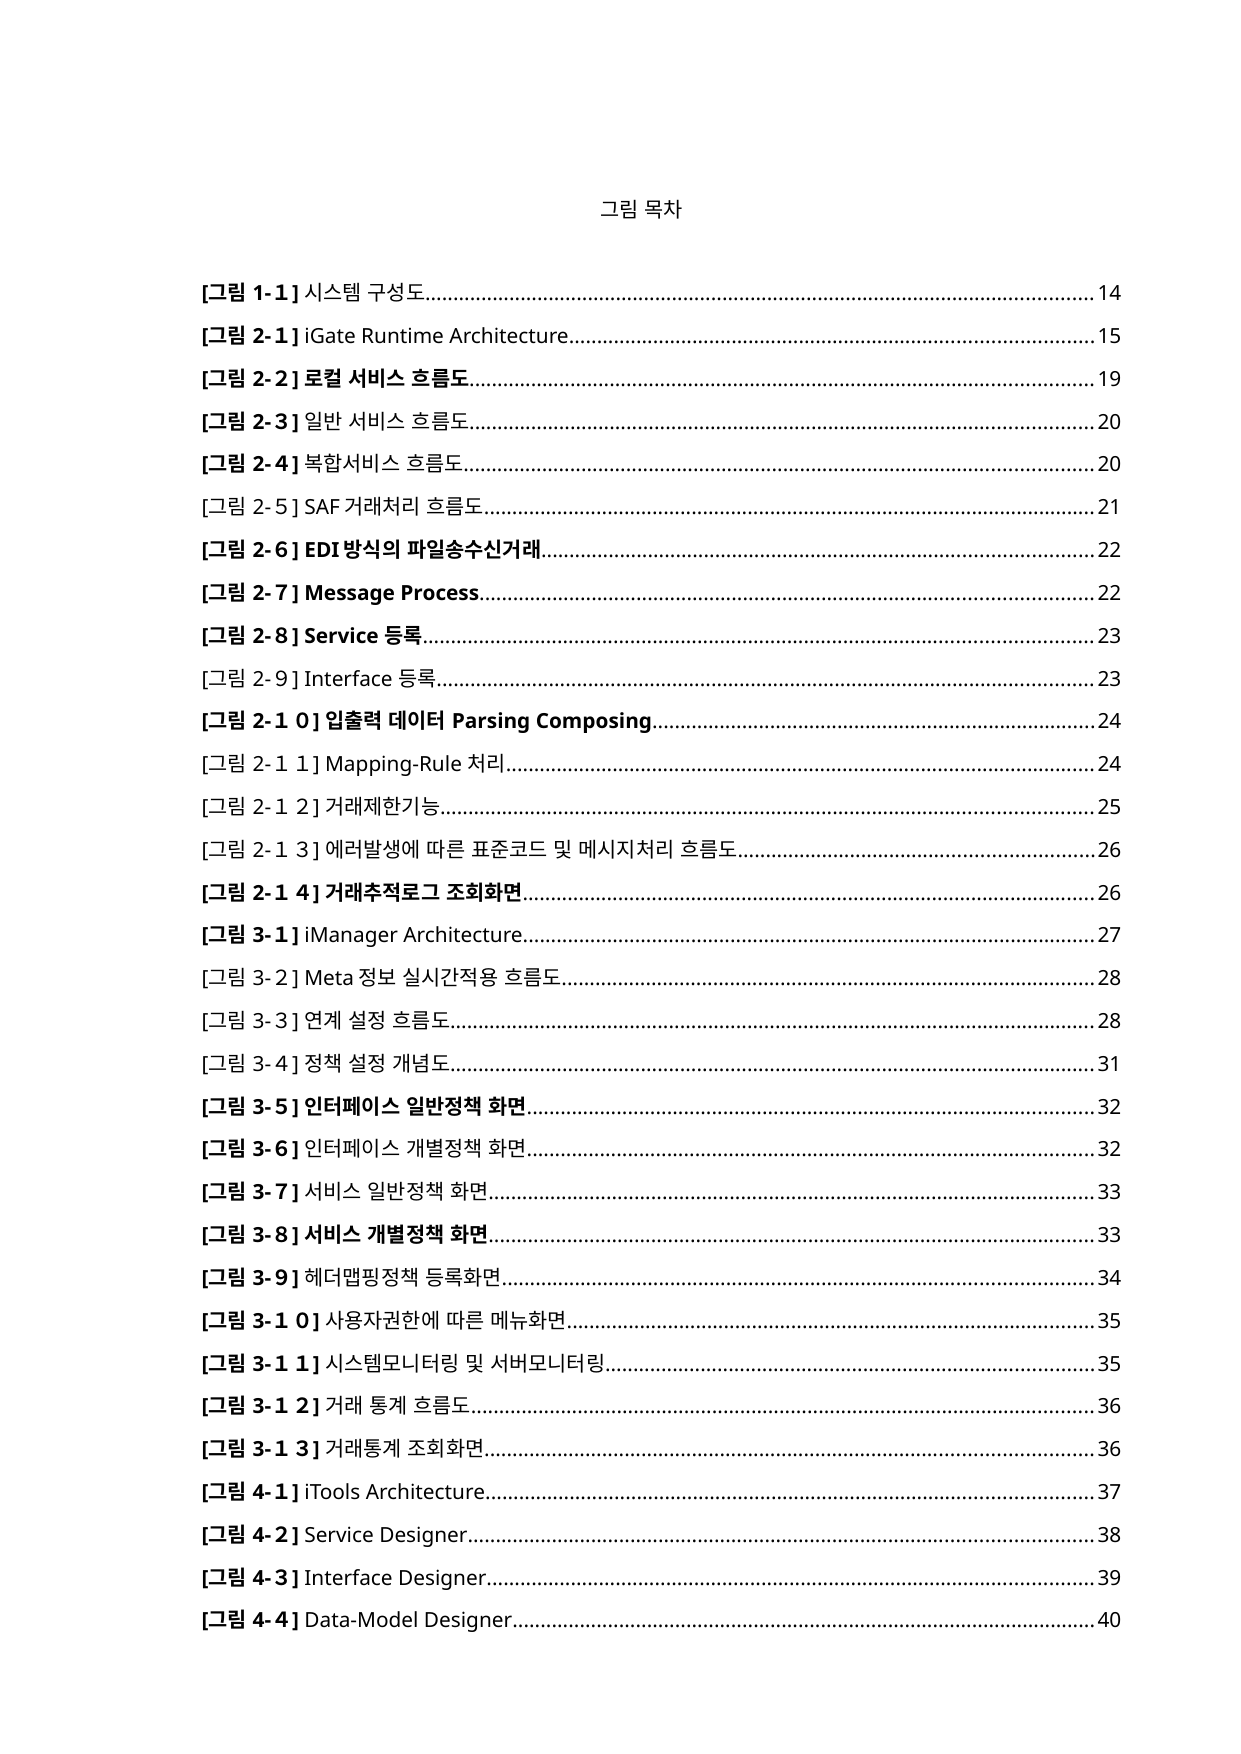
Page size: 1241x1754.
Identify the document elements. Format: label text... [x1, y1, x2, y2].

text [그림 2-４] 복합서비스 흐름도 20 [201, 448, 1122, 478]
text [그림 4-３] Interface Designer 39 [201, 1561, 1122, 1591]
text [그림 3-１０] 사용자권한에 따른 메뉴화면 35 [201, 1304, 1122, 1334]
text [그림 2-１] iGate Runtime Architecture 15 [201, 319, 1122, 349]
text [그림 2-６] EDI방식의 파일송수신거래 22 [201, 533, 1122, 564]
text [그림 3-３] 연계 설정 흐름도 28 [201, 1004, 1122, 1034]
text [그림 4-４] Data-Model Designer 40 [201, 1604, 1122, 1634]
text [그림 3-８] 서비스 개별정책 화면 33 [201, 1218, 1122, 1249]
text [그림 3-１１] 시스템모니터링 및 서버모니터링 35 [201, 1347, 1122, 1377]
text [그림 1-１] 시스템 구성도 14 [201, 276, 1122, 307]
text [그림 2-３] 일반 서비스 흐름도 20 [201, 405, 1122, 435]
text [그림 3-１] iManager Architecture 27 [201, 919, 1122, 949]
text [그림 3-７] 서비스 일반정책 화면 33 [201, 1176, 1122, 1206]
text [그림 2-１２] 거래제한기능 25 [201, 790, 1122, 821]
text [그림 2-２] 로컬 서비스 흐름도 19 [201, 362, 1122, 392]
text [그림 3-４] 정책 설정 개념도 31 [201, 1047, 1122, 1077]
text [그림 2-１１] Mapping-Rule 처리 24 [201, 747, 1122, 778]
text [그림 3-２] Meta정보 실시간적용 흐름도 28 [201, 961, 1122, 992]
text [그림 3-５] 인터페이스 일반정책 화면 32 [201, 1090, 1122, 1120]
text [그림 4-１] iTools Architecture 37 [201, 1475, 1122, 1506]
text [그림 2-１０] 입출력 데이터 Parsing Composing 24 [201, 704, 1122, 735]
text [그림 4-２] Service Designer 38 [201, 1518, 1122, 1548]
text 그림 목차 [160, 193, 1122, 223]
text [그림 3-１３] 거래통계 조회화면 36 [201, 1432, 1122, 1463]
text [그림 2-５] SAF거래처리 흐름도 21 [201, 491, 1122, 521]
text [그림 3-１２] 거래 통계 흐름도 36 [201, 1389, 1122, 1420]
text [그림 2-７] Message Process 22 [201, 576, 1122, 606]
text [그림 3-９] 헤더맵핑정책 등록화면 34 [201, 1261, 1122, 1291]
text [그림 2-１３] 에러발생에 따른 표준코드 및 메시지처리 흐름도 26 [201, 833, 1122, 863]
text [그림 2-８] Service 등록 23 [201, 619, 1122, 649]
text [그림 2-９] Interface 등록 23 [201, 662, 1122, 692]
text [그림 2-１４] 거래추적로그 조회화면 26 [201, 876, 1122, 906]
text [그림 3-６] 인터페이스 개별정책 화면 32 [201, 1133, 1122, 1163]
